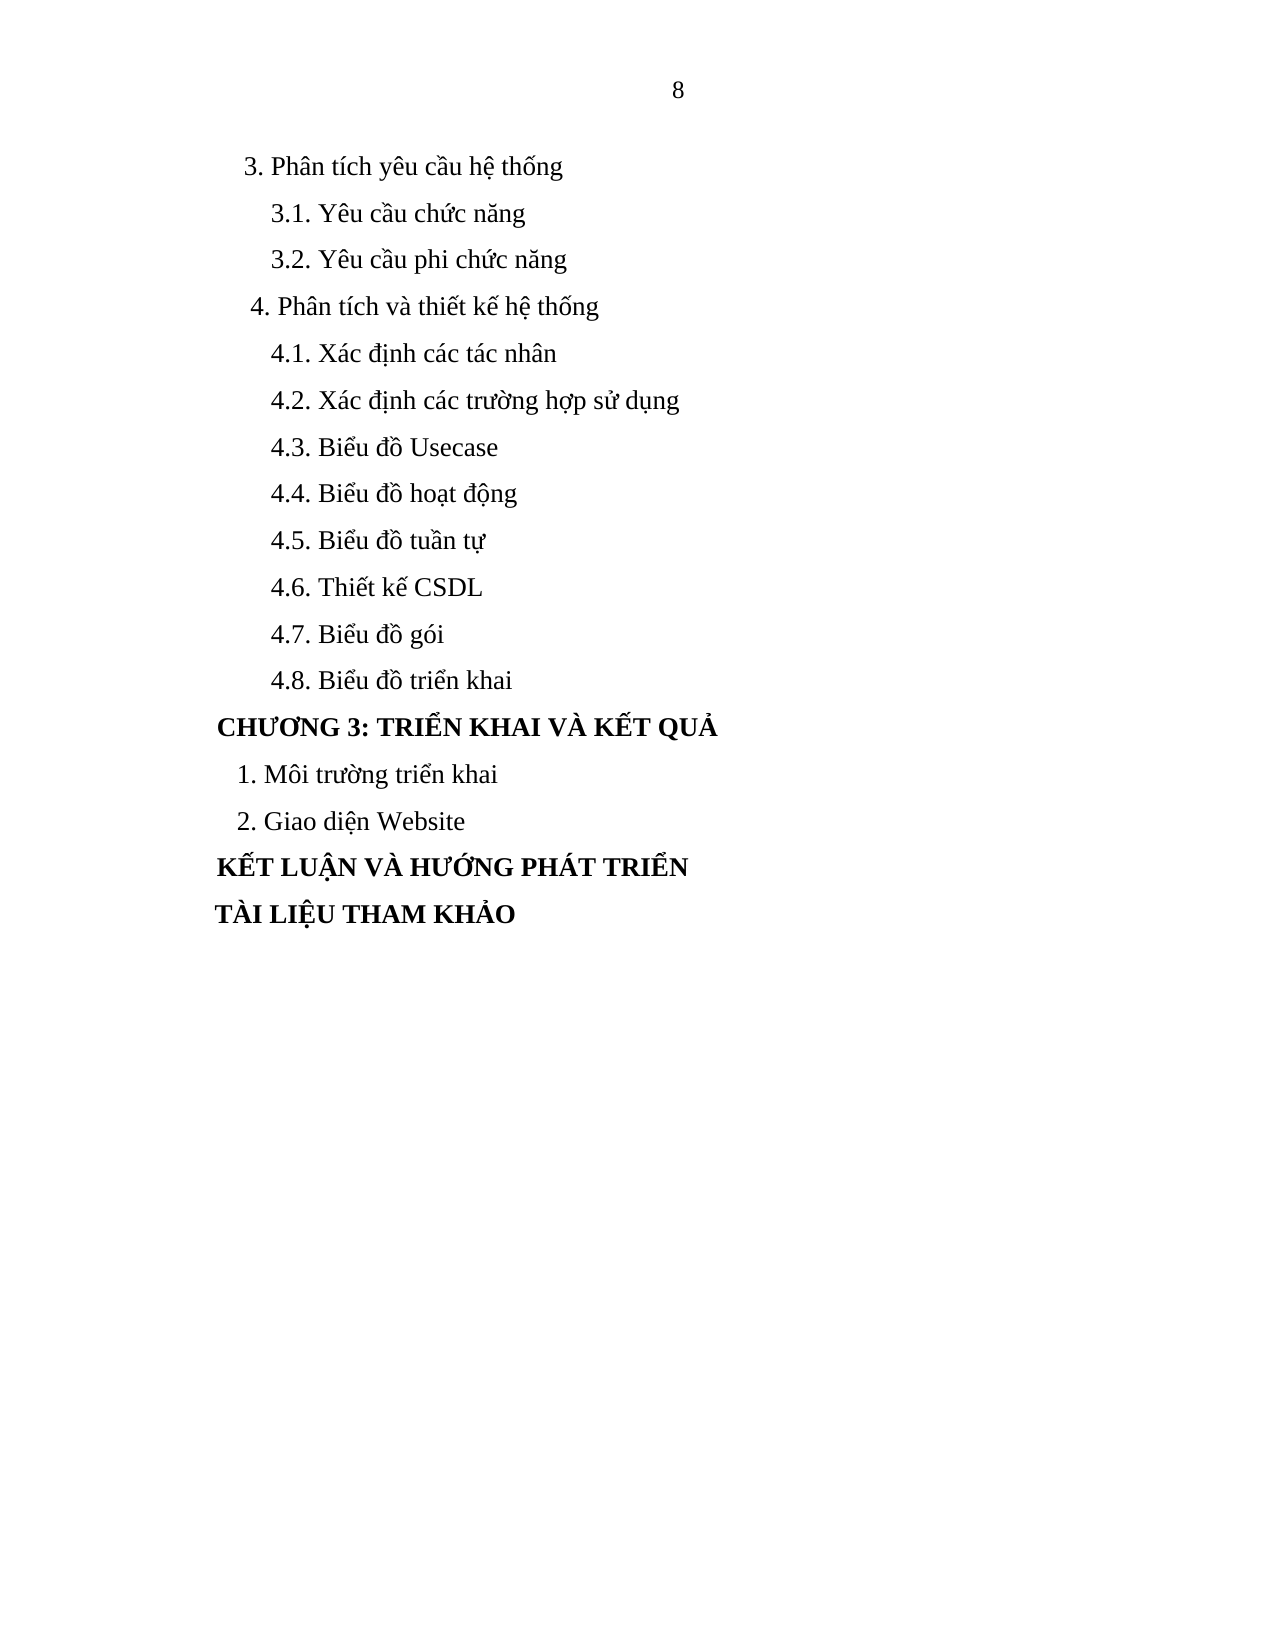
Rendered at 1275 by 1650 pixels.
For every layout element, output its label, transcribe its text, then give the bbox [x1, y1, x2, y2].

text 4.6. Thiết kế CSDL [162, 571, 1217, 602]
text 2. Giao diện Website [162, 805, 1217, 836]
text 1. Môi trường triển khai [162, 758, 1217, 789]
text 4.5. Biểu đồ tuần tự [162, 524, 1217, 555]
text 4.3. Biểu đồ Usecase [162, 431, 1217, 462]
text 3. Phân tích yêu cầu hệ thống [162, 150, 1217, 181]
text KẾT LUẬN VÀ HƯỚNG PHÁT TRIỂN [162, 852, 1217, 883]
text 4. Phân tích và thiết kế hệ thống [162, 290, 1217, 321]
text 4.2. Xác định các trường hợp sử dụng [162, 384, 1217, 415]
text 4.4. Biểu đồ hoạt động [162, 477, 1217, 508]
text TÀI LIỆU THAM KHẢO [214, 898, 1217, 929]
text 3.2. Yêu cầu phi chức năng [162, 243, 1217, 275]
text 4.8. Biểu đồ triển khai [162, 664, 1217, 696]
text CHƯƠNG 3: TRIỂN KHAI VÀ KẾT QUẢ [162, 711, 1217, 742]
text 4.7. Biểu đồ gói [162, 618, 1217, 649]
text 3.1. Yêu cầu chức năng [162, 197, 1217, 228]
text 4.1. Xác định các tác nhân [162, 337, 1217, 368]
